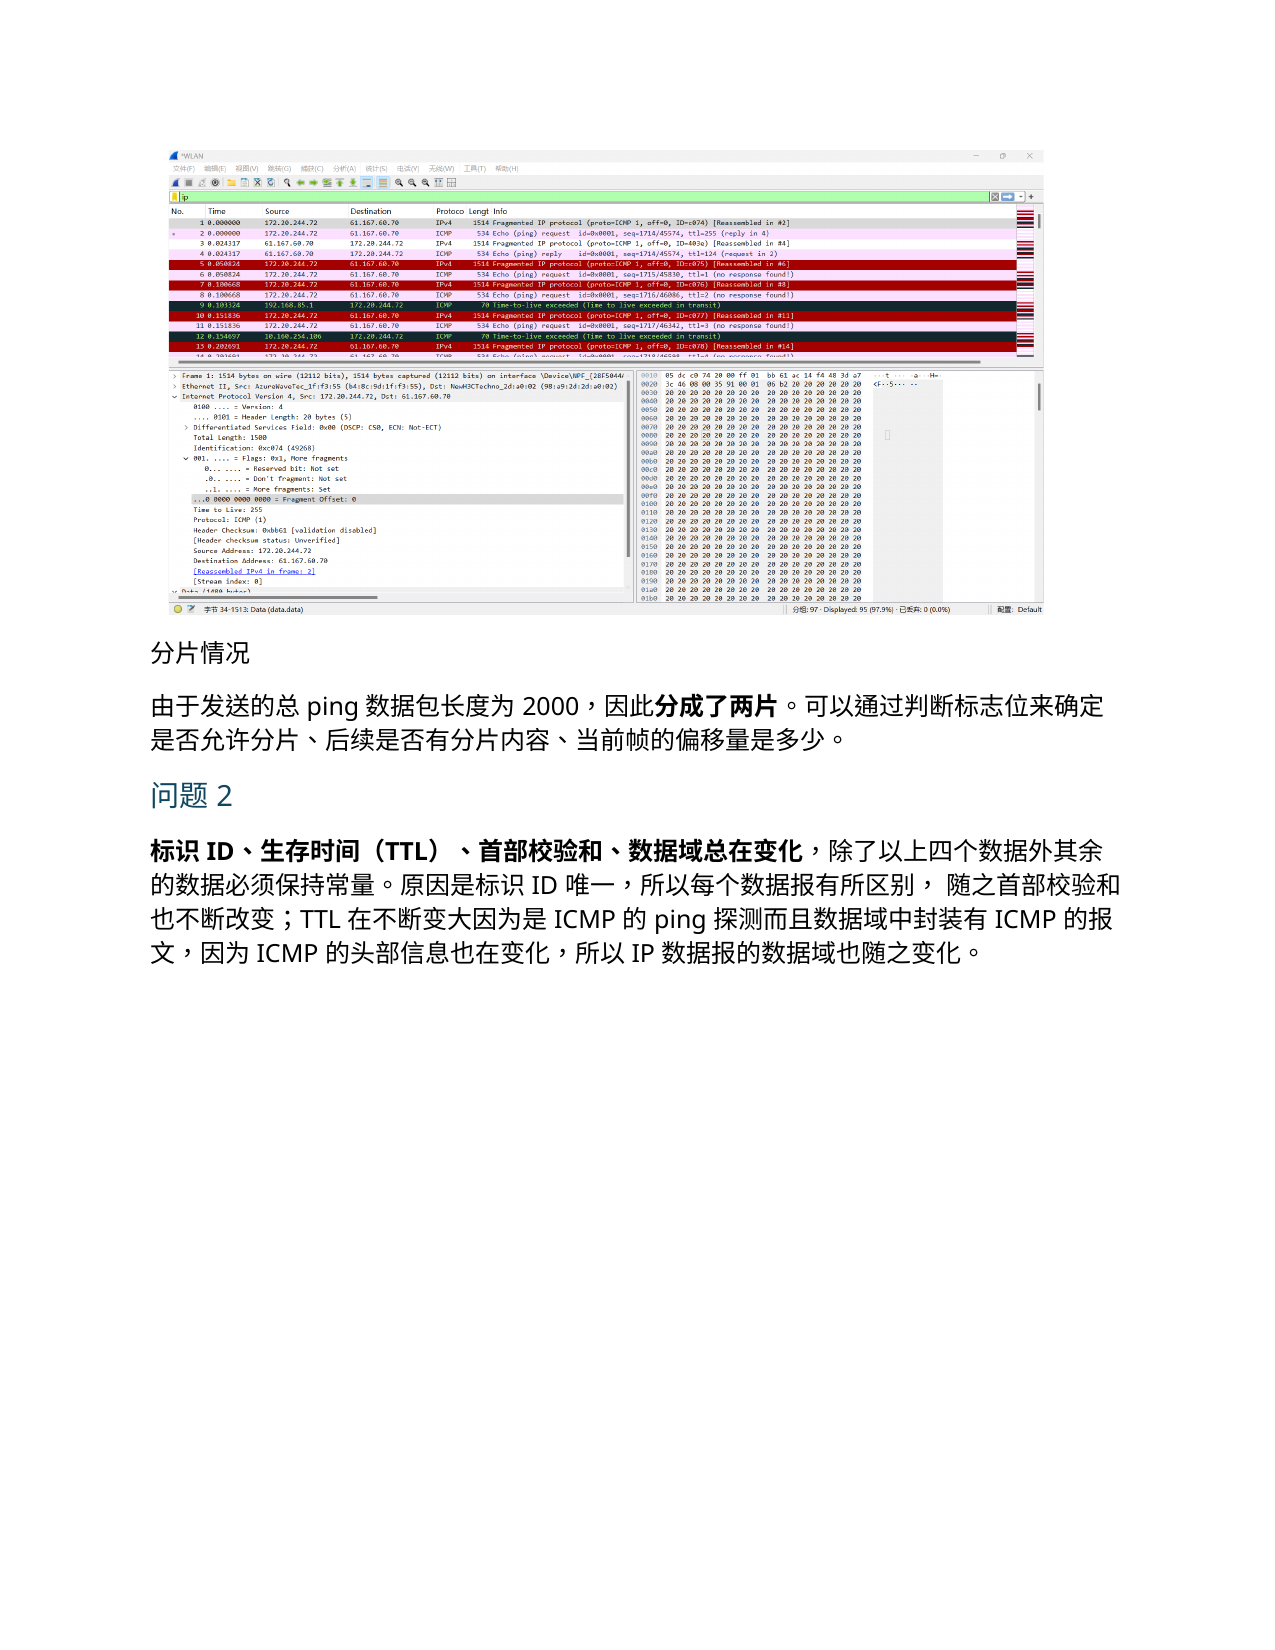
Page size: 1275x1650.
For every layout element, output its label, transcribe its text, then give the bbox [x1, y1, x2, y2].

text 标识 ID、生存时间（TTL）、首部校验和、数据域总在变化，除了以上四个数据外其余的数据必须保持常量。原因是标识 ID 唯一，所以每个数据报有所区别， 随之首部校验和也不断改变；TTL 在不断变大因为是 ICMP 的 ping 探测而且数据域中封装有 ICMP 的报文，因为 ICMP 的头部信息也在变化，所以 IP 数据报的数据域也随之变化。 [150, 834, 1125, 970]
subtitle 问题 2 [150, 775, 1125, 815]
picture [168, 150, 1044, 615]
text 分片情况 [150, 636, 1125, 670]
text 由于发送的总 ping 数据包长度为 2000，因此分成了两片。可以通过判断标志位来确定是否允许分片、后续是否有分片内容、当前帧的偏移量是多少。 [150, 688, 1125, 757]
